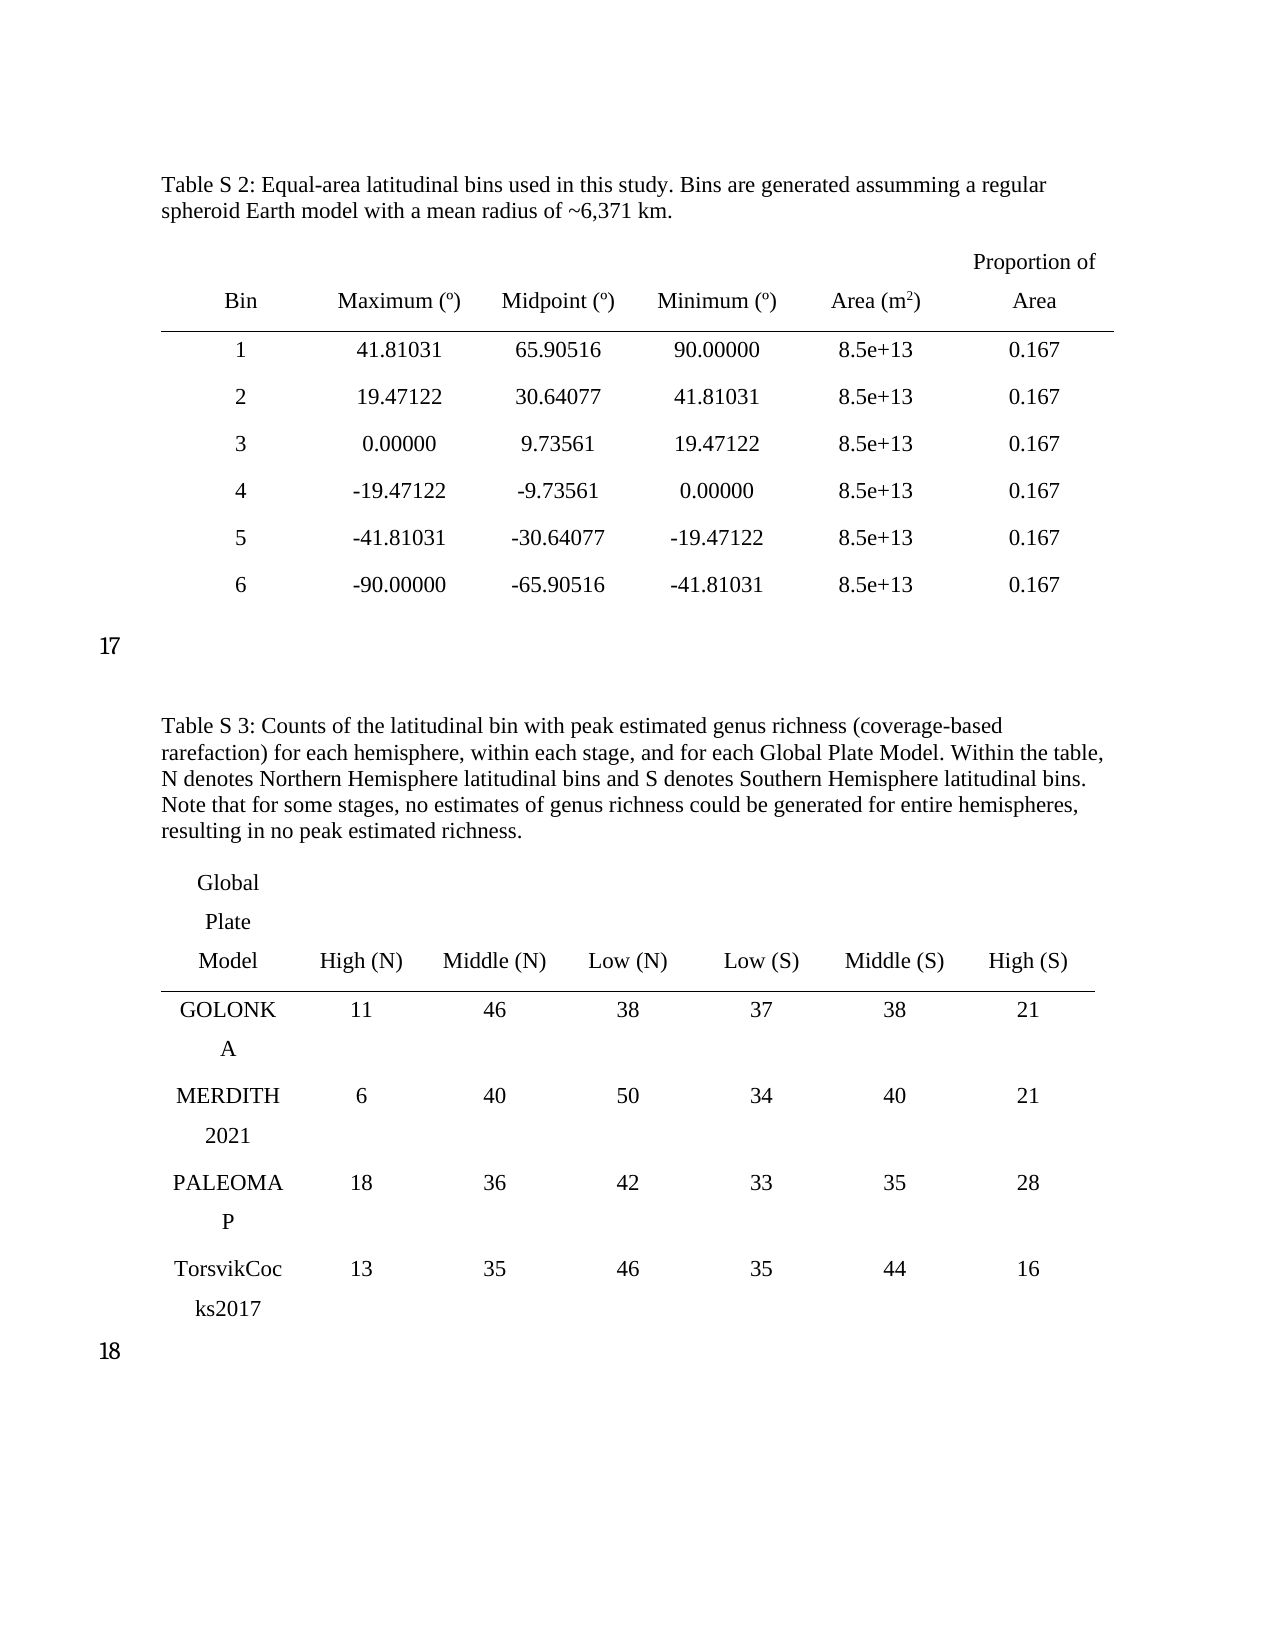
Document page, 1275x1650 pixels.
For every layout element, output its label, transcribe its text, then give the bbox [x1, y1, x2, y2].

table_header Table S 2: Equal-area latitudinal bins used in this study. Bins are generated assumming a regular spheroid Earth model with a mean radius of ~6,371 km. [150, 150, 1125, 614]
table_header Table S 3: Counts of the latitudinal bin with peak estimated genus richness (coverage-based rarefaction) for each hemisphere, within each stage, and for each Global Plate Model. Within the table, N denotes Northern Hemisphere latitudinal bins and S denotes Southern Hemisphere latitudinal bins. Note that for some stages, no estimates of genus richness could be generated for entire hemispheres, resulting in no peak estimated richness. [150, 691, 1125, 1338]
